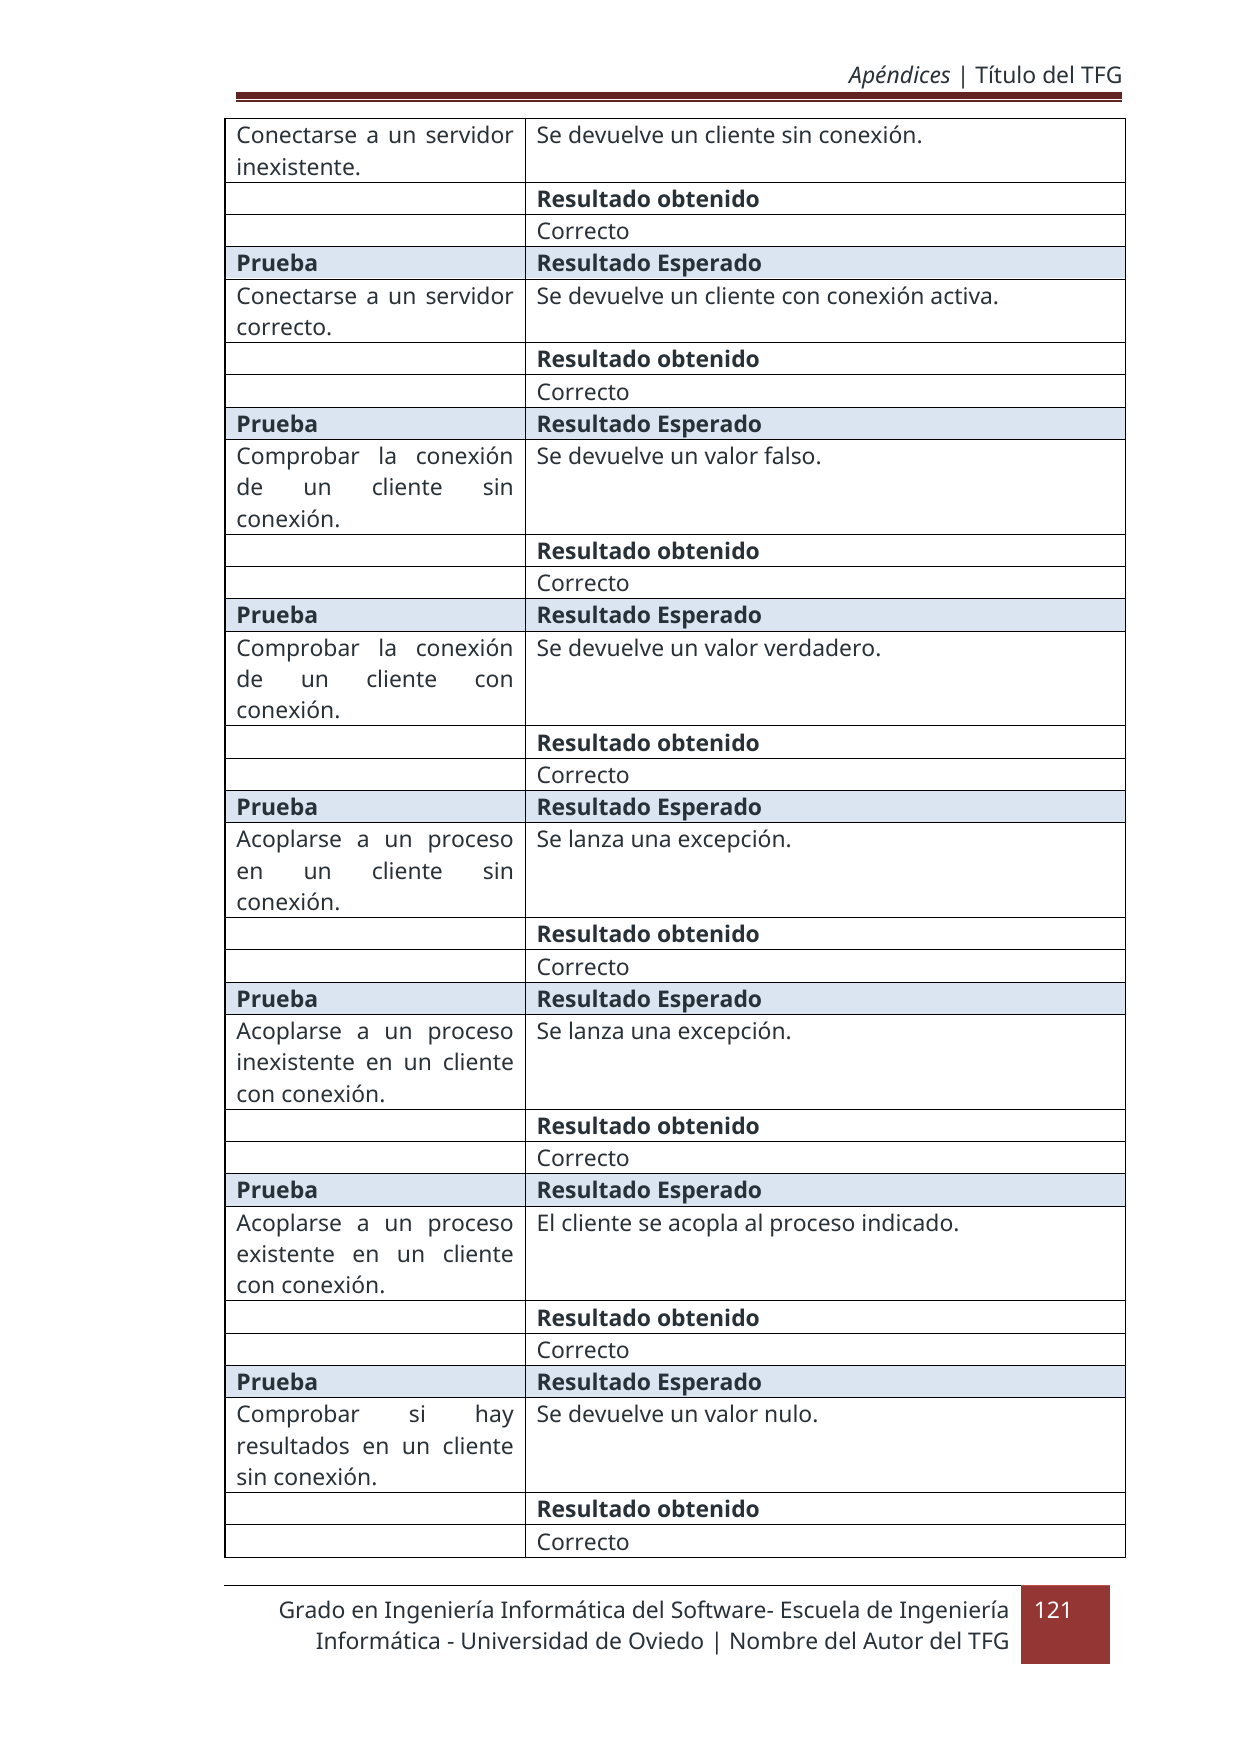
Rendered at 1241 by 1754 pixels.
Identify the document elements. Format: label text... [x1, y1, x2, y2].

table_cell Resultado Esperado [526, 599, 1125, 631]
table_cell Resultado obtenido [526, 535, 1125, 566]
table_cell Se devuelve un valor verdadero. [526, 632, 1125, 725]
table_cell Se devuelve un cliente sin conexión. [526, 119, 1125, 182]
table_cell Resultado obtenido [526, 343, 1125, 374]
table_cell Resultado Esperado [526, 1174, 1125, 1206]
table_cell [226, 1493, 525, 1524]
table_cell Prueba [226, 599, 525, 631]
table_cell Correcto [526, 950, 1125, 982]
table_cell Se devuelve un cliente con conexión activa. [526, 280, 1125, 342]
table_cell [226, 1142, 525, 1173]
table_cell [226, 567, 525, 598]
table_cell [226, 1334, 525, 1365]
table_cell Acoplarse a un proceso existente en un cliente con conexión. [226, 1207, 525, 1300]
table_cell Prueba [226, 791, 525, 822]
table_cell Correcto [526, 375, 1125, 407]
table_cell [226, 375, 525, 407]
table_cell Resultado obtenido [526, 726, 1125, 758]
table_cell Resultado Esperado [526, 791, 1125, 822]
table_cell [226, 343, 525, 374]
table_cell Prueba [226, 1174, 525, 1206]
table_cell Resultado obtenido [526, 918, 1125, 949]
table_cell [226, 1301, 525, 1333]
table_cell Resultado Esperado [526, 1366, 1125, 1397]
table_cell Correcto [526, 1142, 1125, 1173]
table_cell [226, 1525, 525, 1557]
table_cell [226, 950, 525, 982]
table_cell Se devuelve un valor nulo. [526, 1398, 1125, 1492]
table_cell [226, 215, 525, 246]
table_cell Prueba [226, 1366, 525, 1397]
table_cell Correcto [526, 759, 1125, 790]
table_cell Resultado Esperado [526, 983, 1125, 1014]
table_cell Conectarse a un servidor correcto. [226, 280, 525, 342]
table_cell Se devuelve un valor falso. [526, 440, 1125, 534]
table_cell Correcto [526, 215, 1125, 246]
table_cell El cliente se acopla al proceso indicado. [526, 1207, 1125, 1300]
table_cell [226, 1110, 525, 1141]
table_cell Acoplarse a un proceso inexistente en un cliente con conexión. [226, 1015, 525, 1109]
table_cell Prueba [226, 408, 525, 439]
table_cell Comprobar si hay resultados en un cliente sin conexión. [226, 1398, 525, 1492]
table_cell Resultado obtenido [526, 1493, 1125, 1524]
table_cell Correcto [526, 1334, 1125, 1365]
table_cell Se lanza una excepción. [526, 823, 1125, 917]
table_cell Resultado Esperado [526, 408, 1125, 439]
table_cell Resultado obtenido [526, 1110, 1125, 1141]
table_cell Se lanza una excepción. [526, 1015, 1125, 1109]
table_cell [226, 918, 525, 949]
table_cell Correcto [526, 567, 1125, 598]
table_cell [226, 183, 525, 214]
table_cell Conectarse a un servidor inexistente. [226, 119, 525, 182]
table_cell Resultado obtenido [526, 183, 1125, 214]
table_cell Prueba [226, 247, 525, 278]
table_cell Correcto [526, 1525, 1125, 1557]
table_cell Comprobar la conexión de un cliente con conexión. [226, 632, 525, 725]
table_cell [226, 535, 525, 566]
table_cell Resultado obtenido [526, 1301, 1125, 1333]
table_cell [226, 726, 525, 758]
table_cell [226, 759, 525, 790]
table_cell Acoplarse a un proceso en un cliente sin conexión. [226, 823, 525, 917]
table_cell Resultado Esperado [526, 247, 1125, 278]
table_cell Comprobar la conexión de un cliente sin conexión. [226, 440, 525, 534]
table_cell Prueba [226, 983, 525, 1014]
